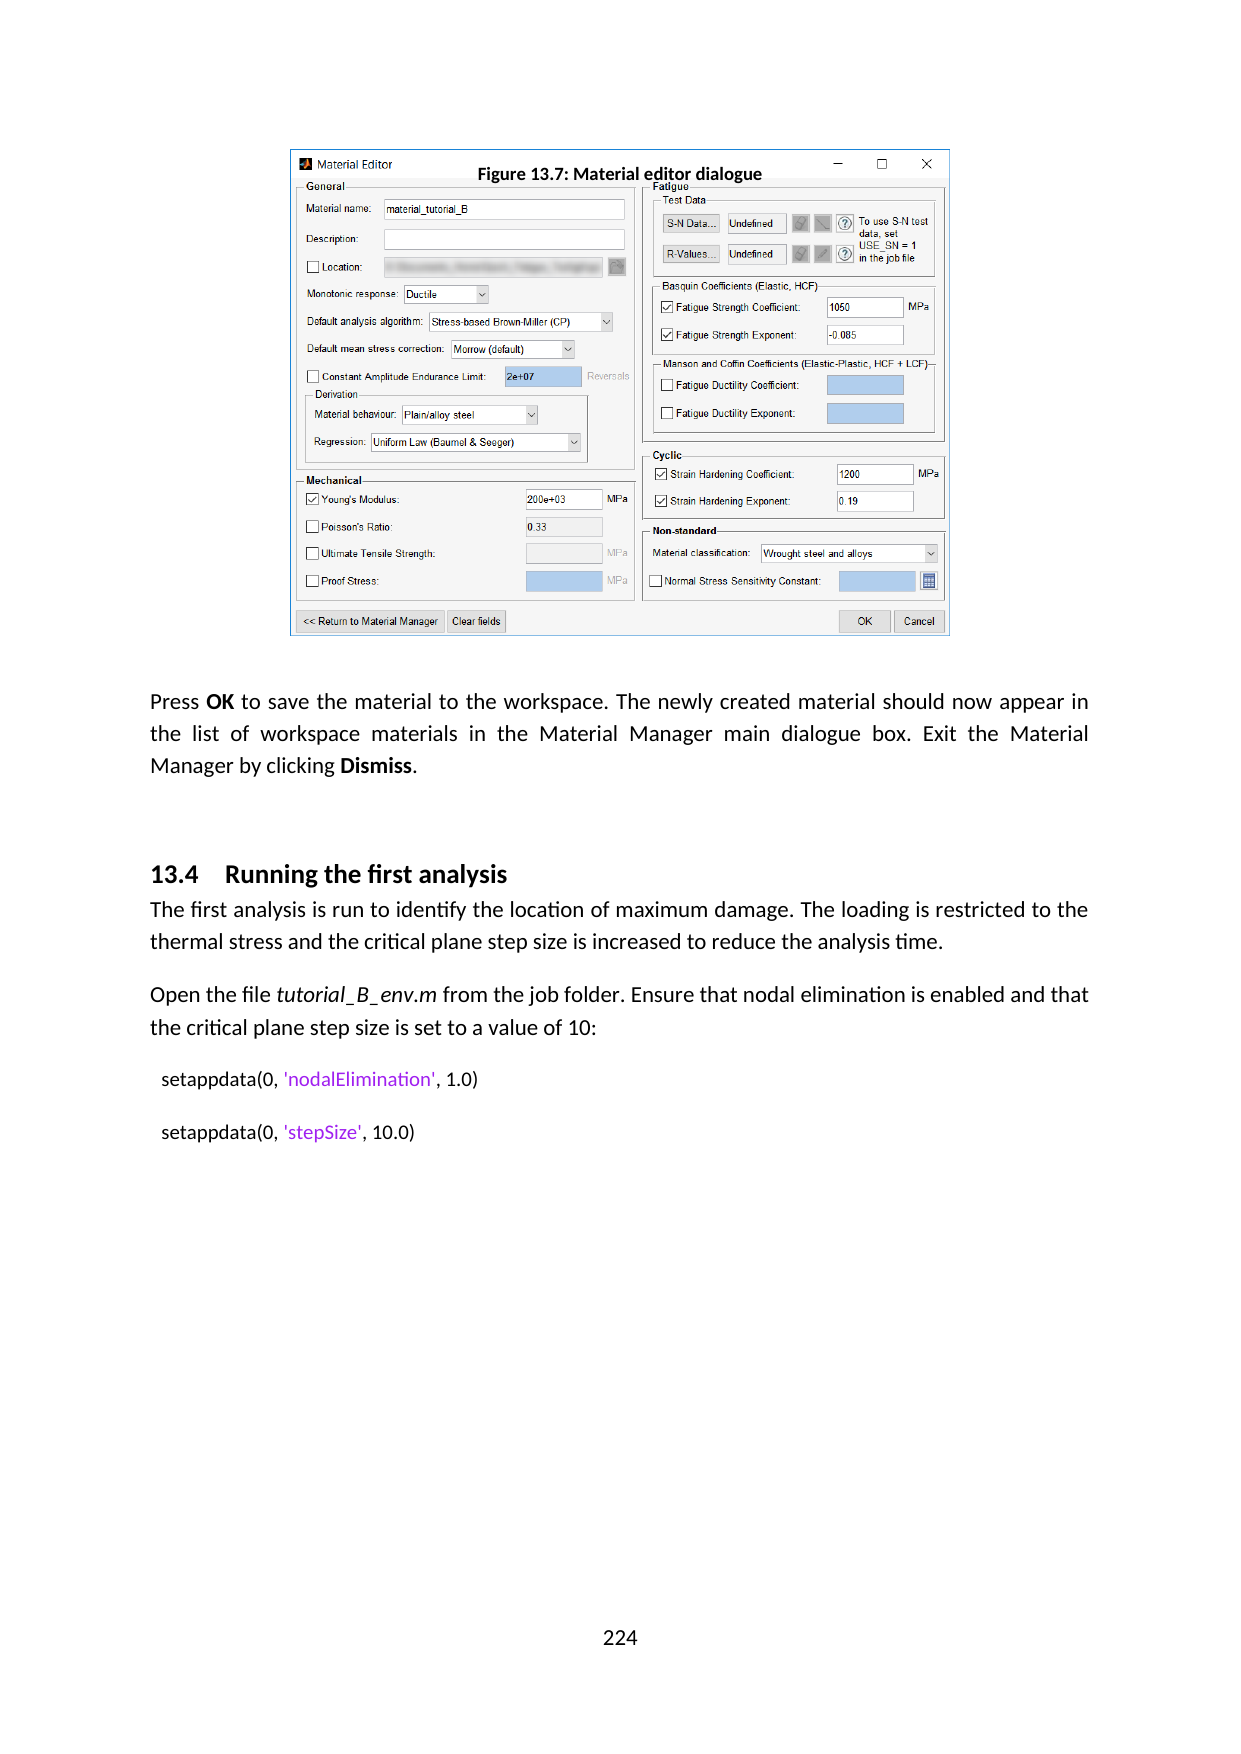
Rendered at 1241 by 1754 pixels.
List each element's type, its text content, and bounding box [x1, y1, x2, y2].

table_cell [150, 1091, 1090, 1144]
picture [290, 149, 950, 636]
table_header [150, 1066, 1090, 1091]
text The first analysis is run to identify the location of maximum damage. The loading is restricted to the thermal stress and the critical plane step size is increased to reduce the analysis time. [150, 895, 1090, 956]
subtitle 13.4 Running the first analysis [150, 857, 1090, 890]
text Open the file tutorial_B_env.m from the job folder. Ensure that nodal elimination is enabled and that the critical plane step size is set to a value of 10: [150, 981, 1090, 1041]
